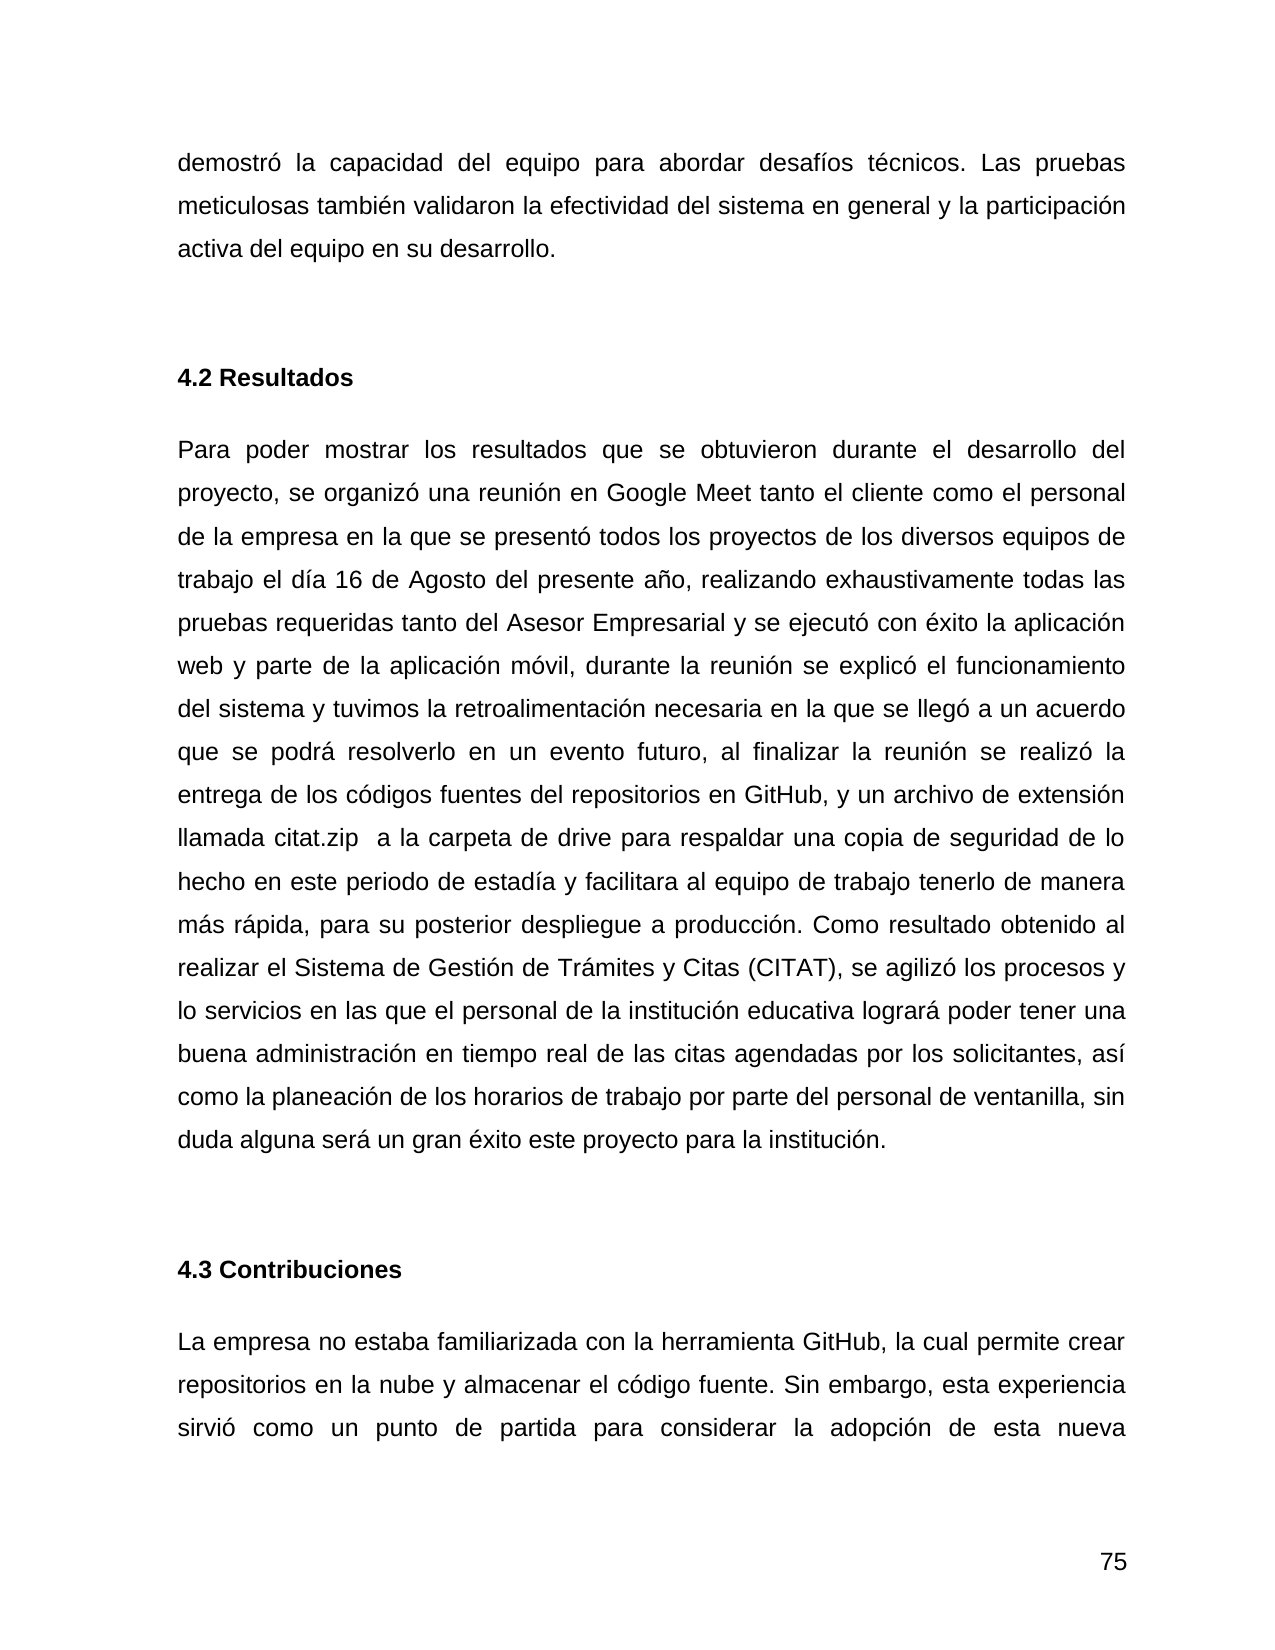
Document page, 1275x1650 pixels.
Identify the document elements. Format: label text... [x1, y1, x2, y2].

subtitle Contribuciones [177, 1254, 1127, 1283]
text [177, 1326, 1127, 1441]
text Para poder mostrar los resultados que se obtuvieron durante el desarrollo del proyecto, se organizó una reunión en Google Meet tanto el cliente como el personal de la empresa en la que se presentó todos los proyectos de los diversos equipos de trabajo el día 16 de Agosto del presente año, realizando exhaustivamente todas las pruebas requeridas tanto del Asesor Empresarial y se ejecutó con éxito la aplicación web y parte de la aplicación móvil, durante la reunión se explicó el funcionamiento del sistema y tuvimos la retroalimentación necesaria en la que se llegó a un acuerdo que se podrá resolverlo en un evento futuro, al finalizar la reunión se realizó la entrega de los códigos fuentes del repositorios en GitHub, y un archivo de extensión llamada citat.zip a la carpeta de drive para respaldar una copia de seguridad de lo hecho en este periodo de estadía y facilitara al equipo de trabajo tenerlo de manera más rápida, para su posterior despliegue a producción. Como resultado obtenido al realizar el Sistema de Gestión de Trámites y Citas (CITAT), se agilizó los procesos y lo servicios en las que el personal de la institución educativa logrará poder tener una buena administración en tiempo real de las citas agendadas por los solicitantes, así como la planeación de los horarios de trabajo por parte del personal de ventanilla, sin duda alguna será un gran éxito este proyecto para la institución. [177, 435, 1127, 1154]
subtitle Resultados [177, 363, 1127, 392]
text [177, 148, 1127, 263]
